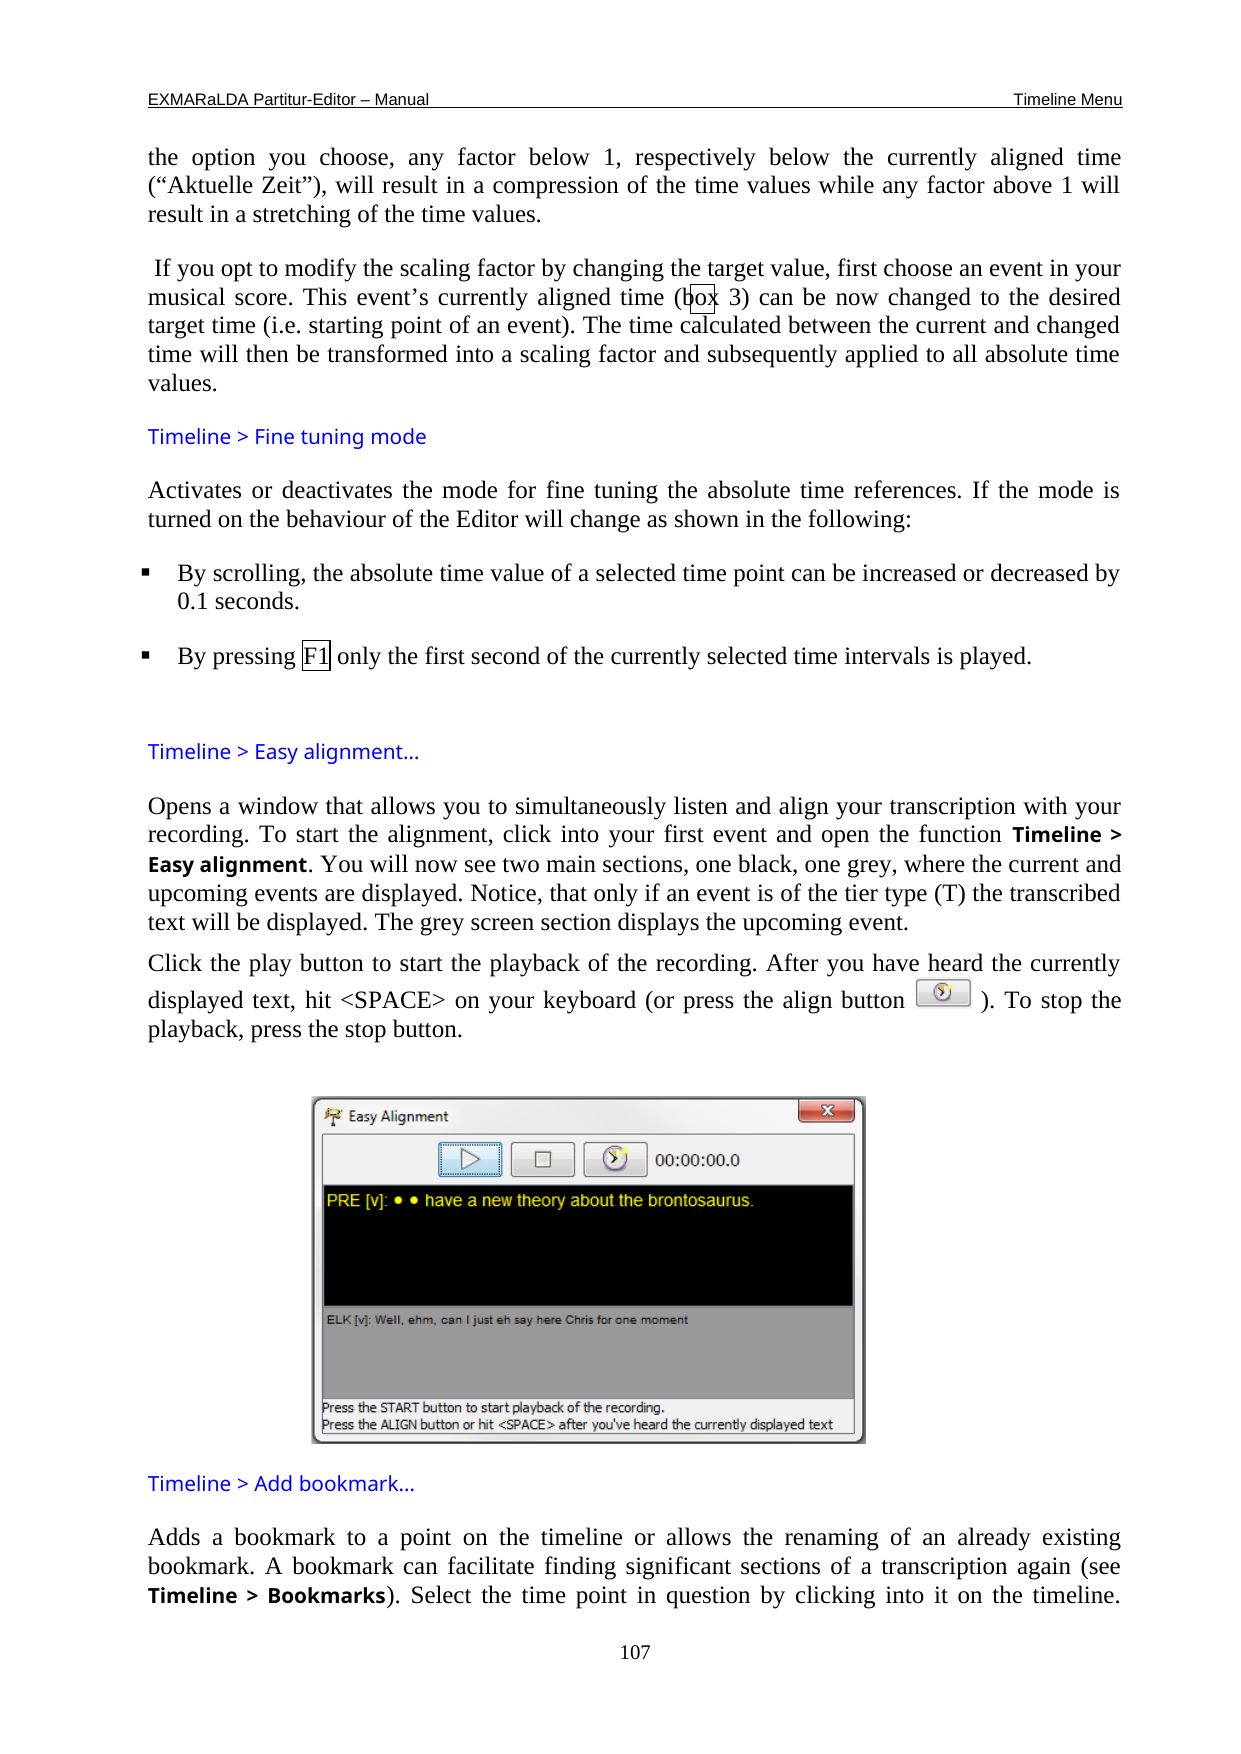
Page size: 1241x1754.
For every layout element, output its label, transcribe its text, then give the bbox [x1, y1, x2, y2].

text By pressing F1 only the first second of the currently selected time intervals is played. [331, 640, 1122, 671]
text Activates or deactivates the mode for fine tuning the absolute time references. If the mode is turned on the behaviour of the Editor will change as shown in the following: [148, 475, 1122, 533]
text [148, 142, 1122, 228]
list Opens a window that allows you to simultaneously listen and align your transcription with your recording. To start the alignment, click into your first event and open the function Timeline > Easy alignment. You will now see two main sections, one black, one grey, where the current and upcoming events are displayed. Notice, that only if an event is of the tier type (T) the transcribed text will be displayed. The grey screen section displays the upcoming event. [148, 791, 1122, 936]
subtitle Timeline > Easy alignment… [148, 737, 1122, 766]
text By scrolling, the absolute time value of a selected time point can be increased or decreased by 0.1 seconds. [139, 558, 1122, 615]
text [148, 1522, 1122, 1609]
subtitle Timeline > Fine tuning mode [148, 422, 1122, 450]
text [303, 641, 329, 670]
list Click the play button to start the playback of the recording. After you have heard the currently displayed text, hit <SPACE> on your keyboard (or press the align button ). To stop the playback, press the stop button. [148, 948, 1122, 1042]
text If you opt to modify the scaling factor by changing the target value, first choose an event in your musical score. This event’s currently aligned time (box 3) can be now changed to the desired target time (i.e. starting point of an event). The time calculated between the current and changed time will then be transformed into a scaling factor and subsequently applied to all absolute time values. [148, 253, 1122, 397]
picture [915, 977, 972, 1009]
picture [311, 1096, 866, 1444]
